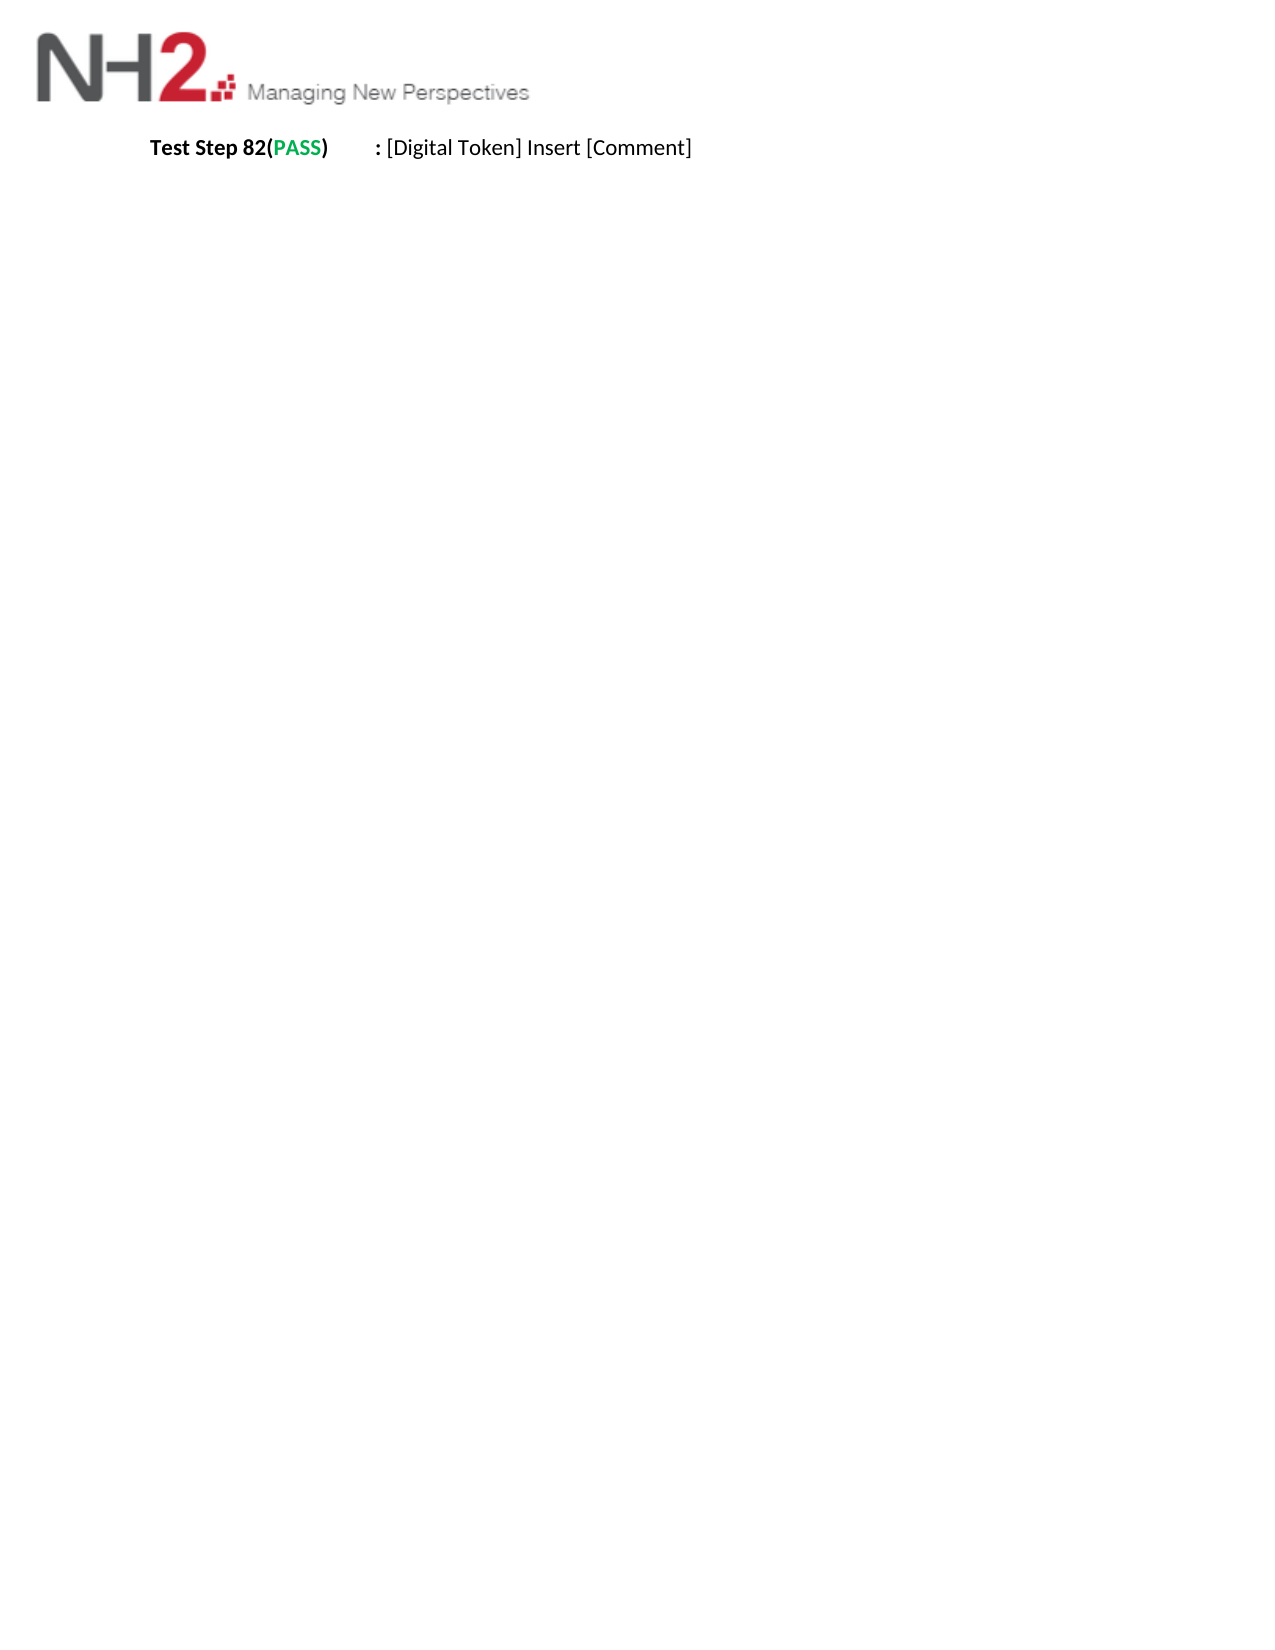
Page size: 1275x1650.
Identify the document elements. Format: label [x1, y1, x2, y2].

picture [26, 23, 540, 111]
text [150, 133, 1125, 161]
